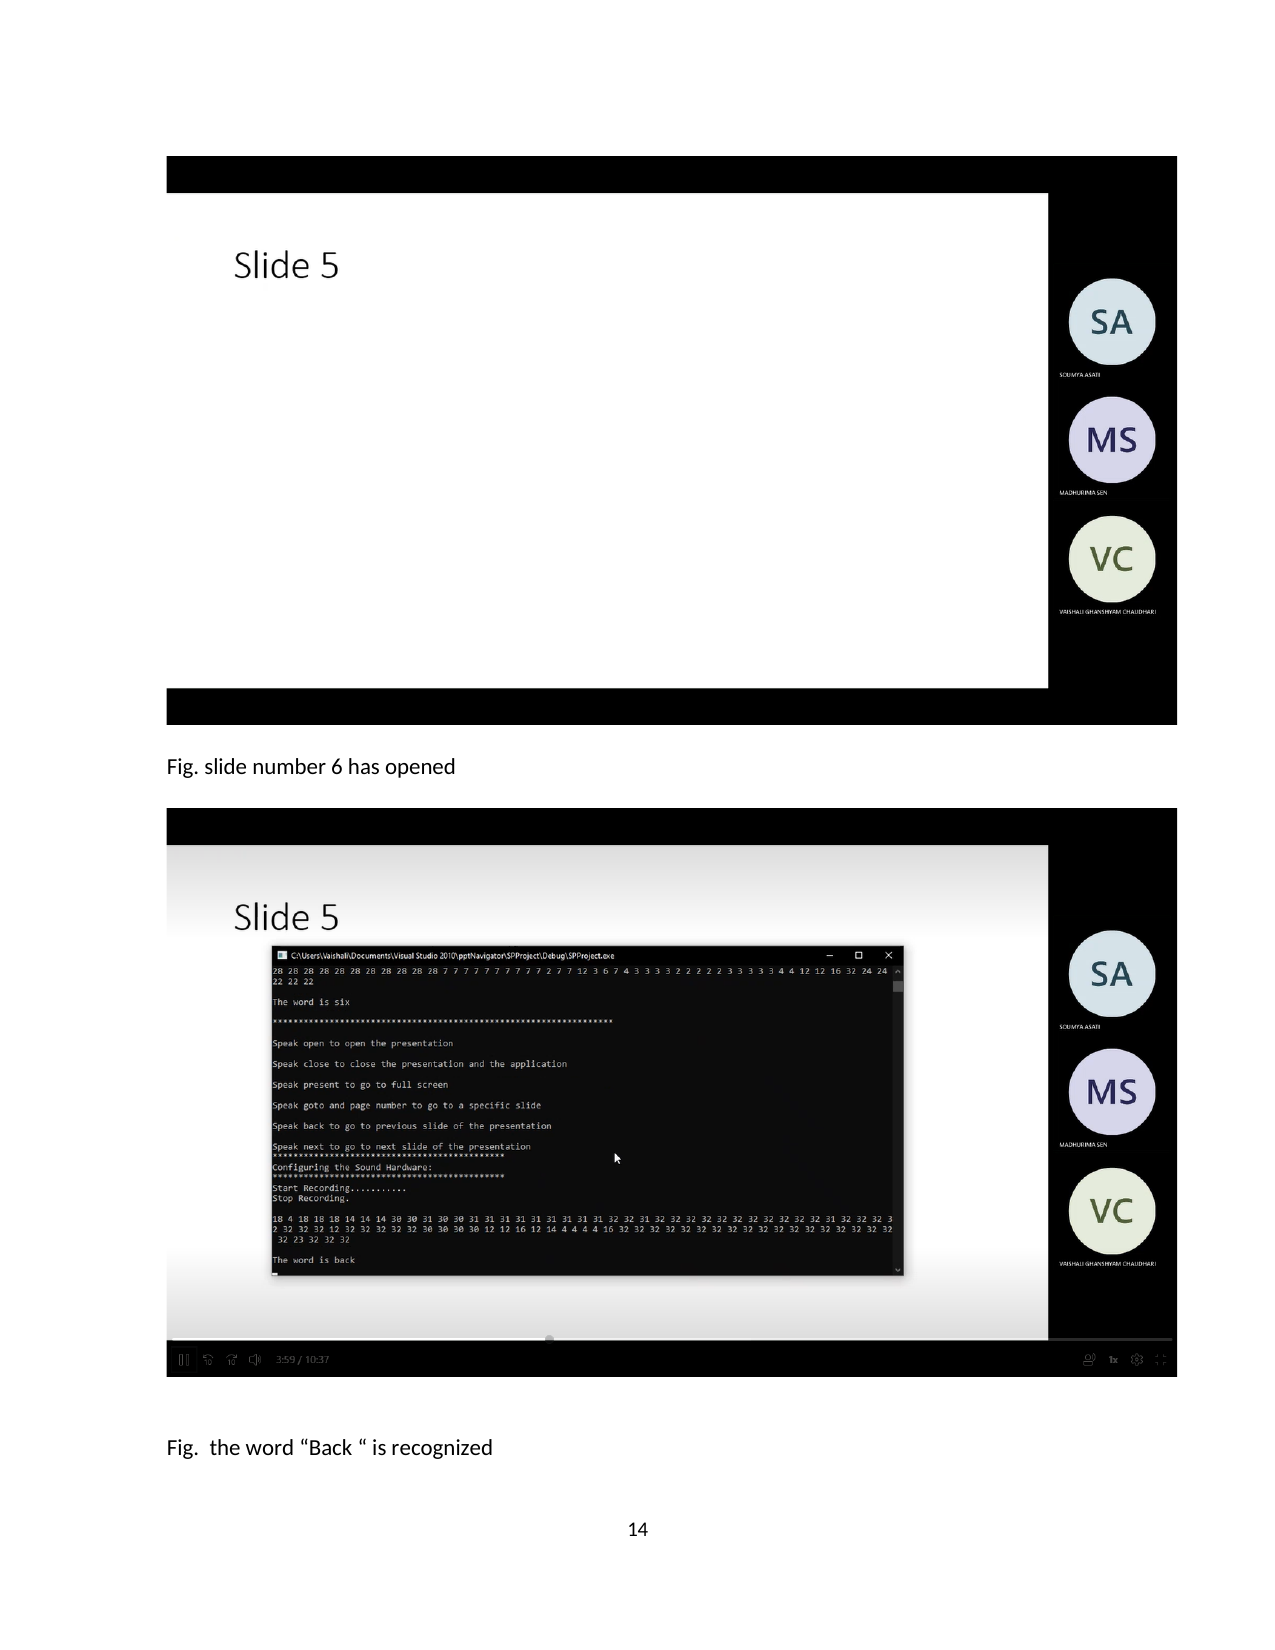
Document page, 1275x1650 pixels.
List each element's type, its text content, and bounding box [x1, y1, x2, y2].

picture [166, 808, 1178, 1377]
text Fig. the word “Back “ is recognized [167, 1433, 1177, 1461]
picture [166, 156, 1178, 725]
text Fig. slide number 6 has opened [167, 752, 1177, 780]
